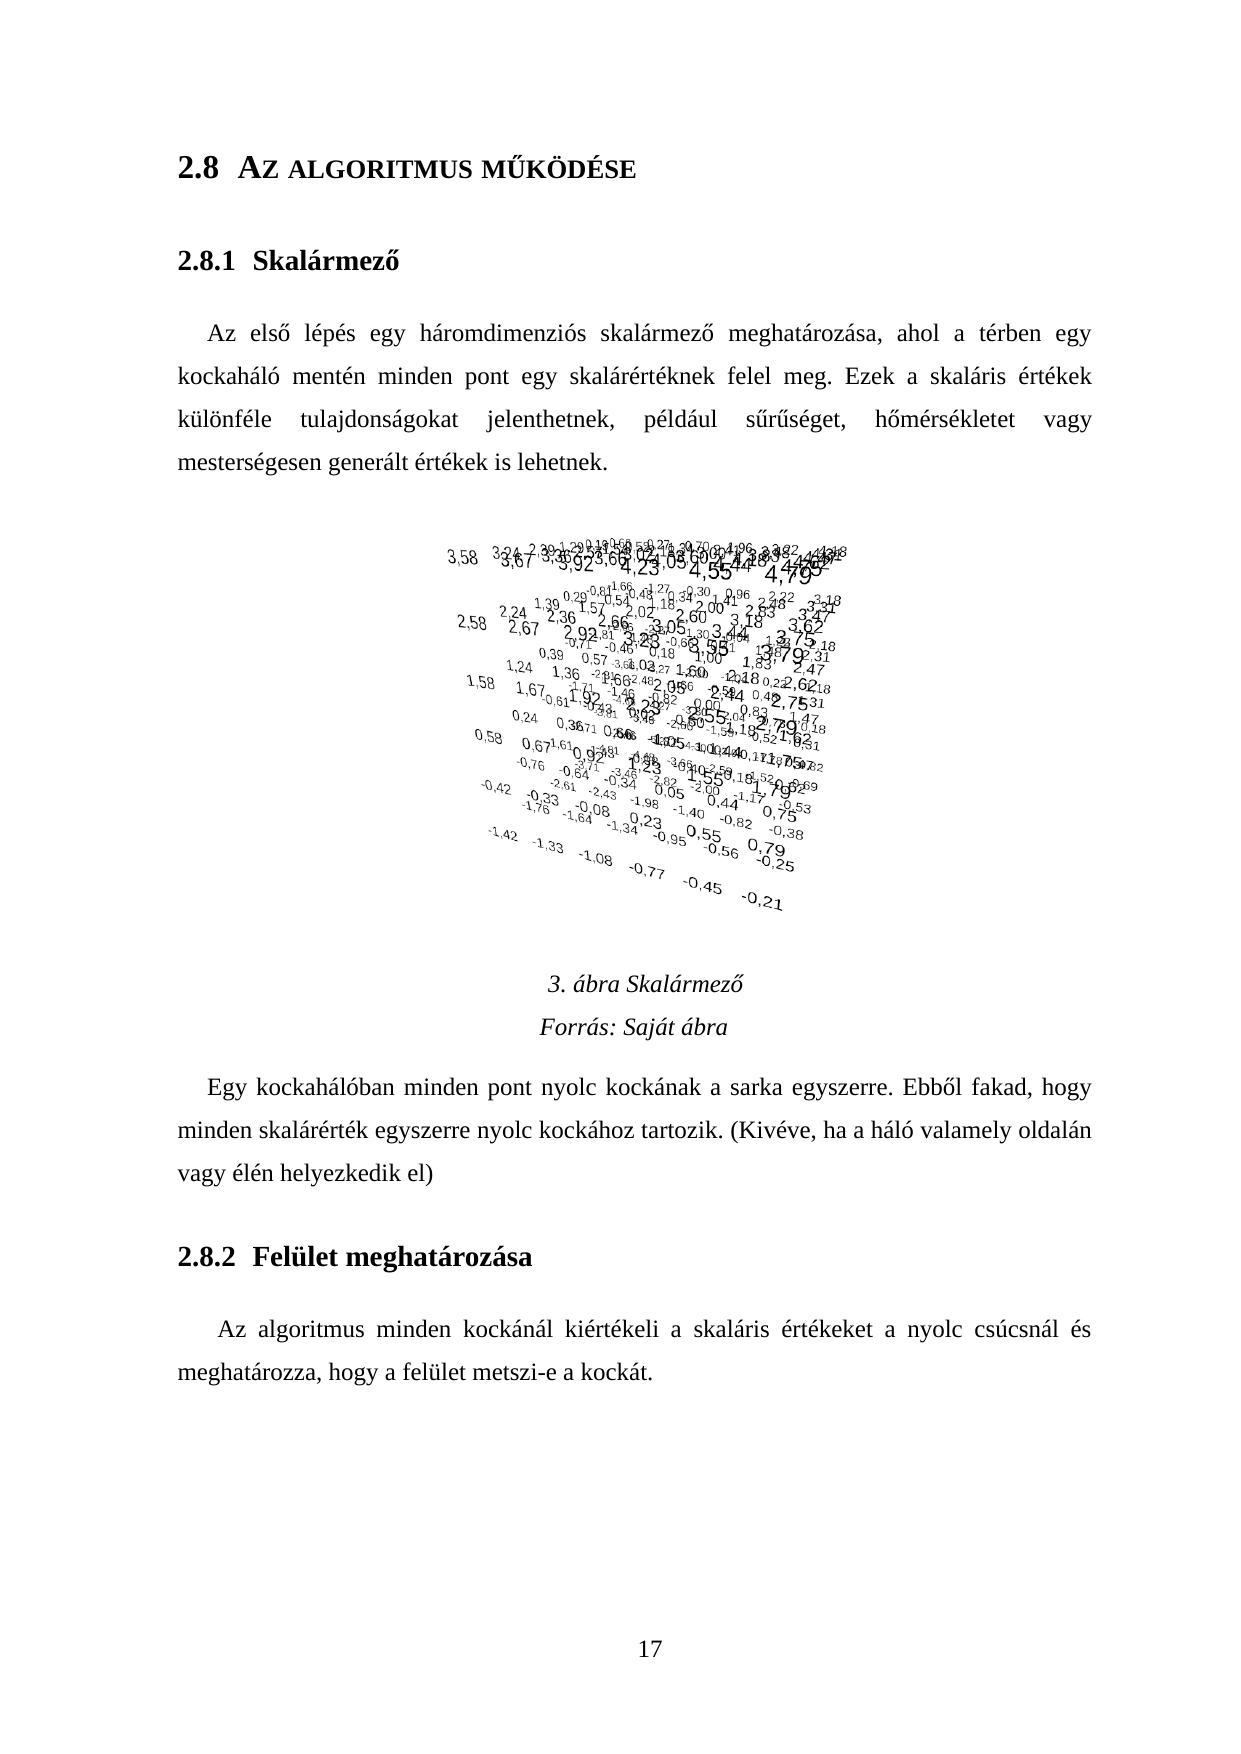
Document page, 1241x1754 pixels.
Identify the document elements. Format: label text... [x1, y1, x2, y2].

text 3. ábra Skalármező Forrás: Saját ábra [177, 969, 1092, 1041]
subtitle Az algoritmus működése [177, 148, 1092, 186]
text Az első lépés egy háromdimenziós skalármező meghatározása, ahol a térben egy kockaháló mentén minden pont egy skalárértéknek felel meg. Ezek a skaláris értékek különféle tulajdonságokat jelenthetnek, például sűrűséget, hőmérsékletet vagy mesterségesen generált értékek is lehetnek. [177, 318, 1092, 476]
subtitle Felület meghatározása [177, 1239, 1092, 1273]
text Az algoritmus minden kockánál kiértékeli a skaláris értékeket a nyolc csúcsnál és meghatározza, hogy a felület metszi-e a kockát. [177, 1314, 1092, 1386]
picture [434, 507, 866, 939]
text Egy kockahálóban minden pont nyolc kockának a sarka egyszerre. Ebből fakad, hogy minden skalárérték egyszerre nyolc kockához tartozik. (Kivéve, ha a háló valamely oldalán vagy élén helyezkedik el) [177, 1072, 1092, 1187]
subtitle Skalármező [177, 243, 1092, 276]
